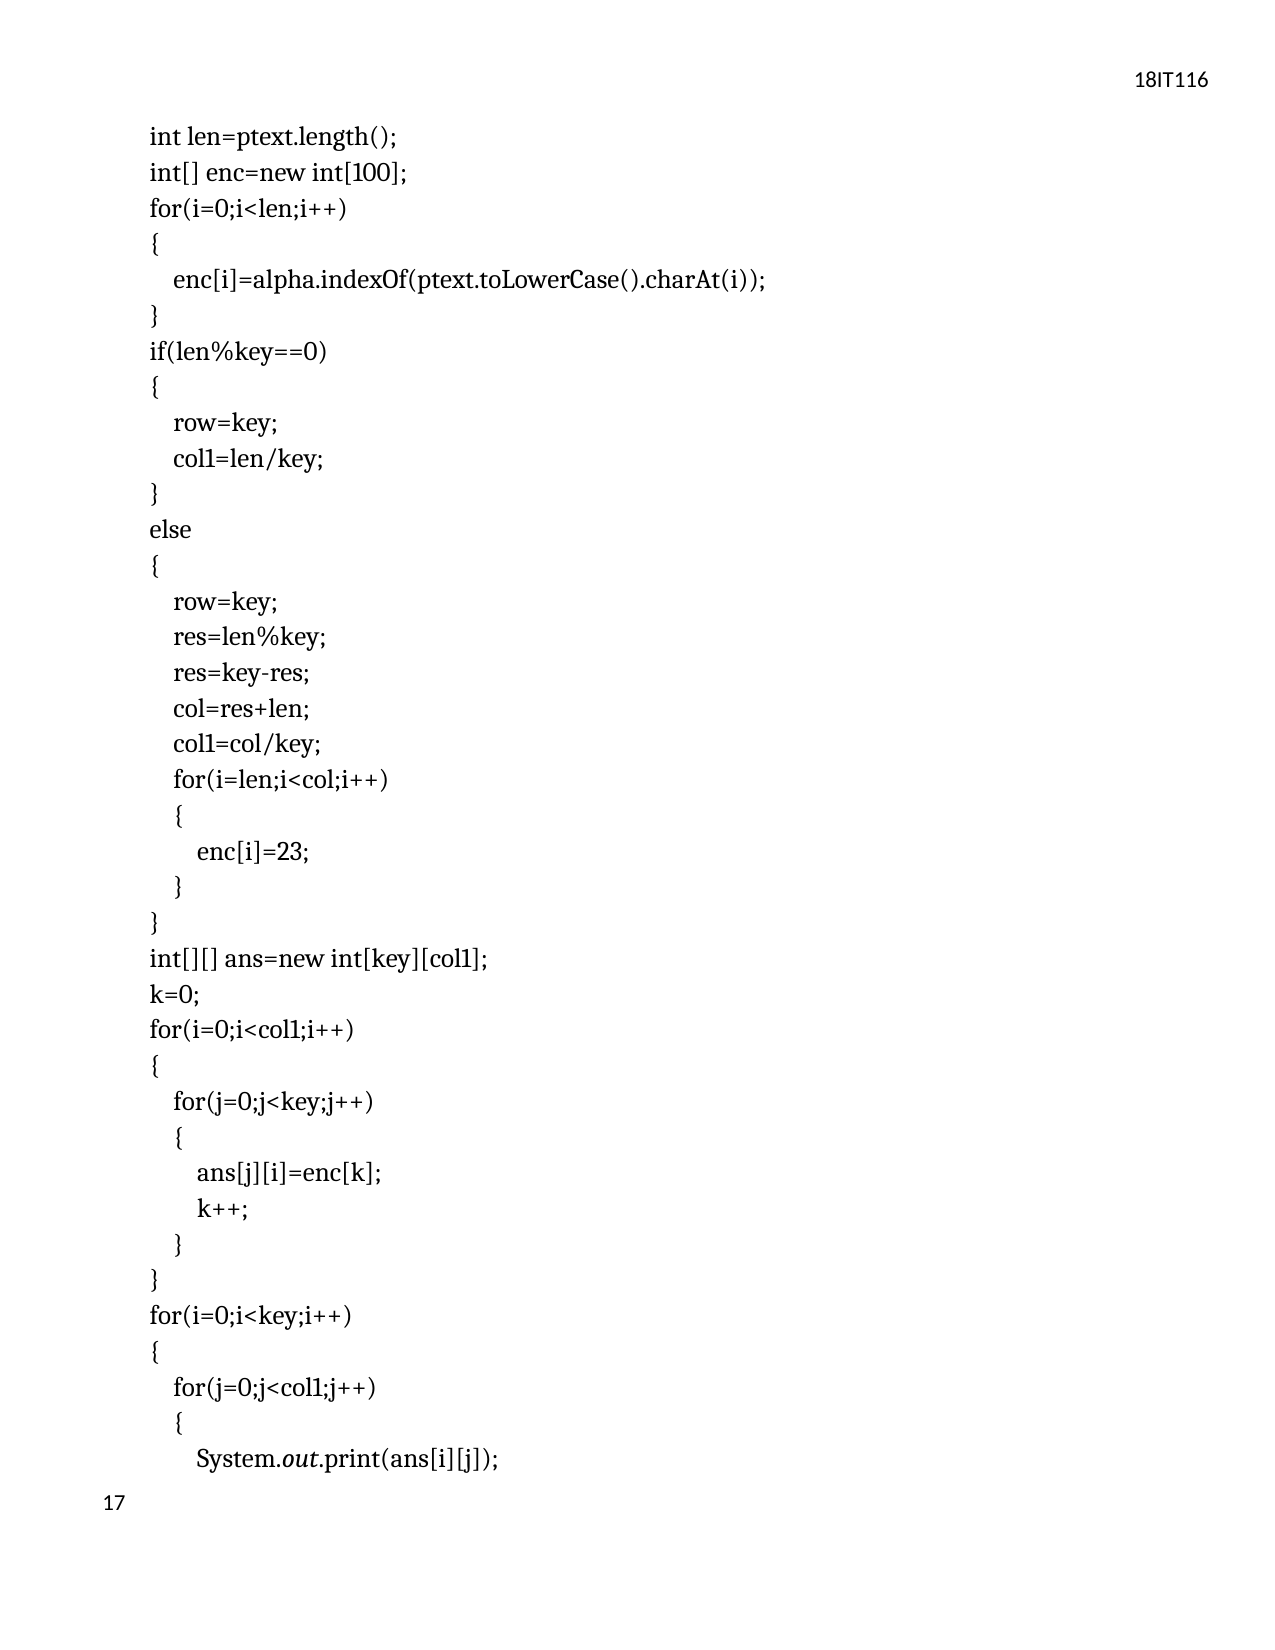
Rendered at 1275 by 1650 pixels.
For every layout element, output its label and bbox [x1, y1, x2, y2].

text [102, 121, 1208, 1474]
